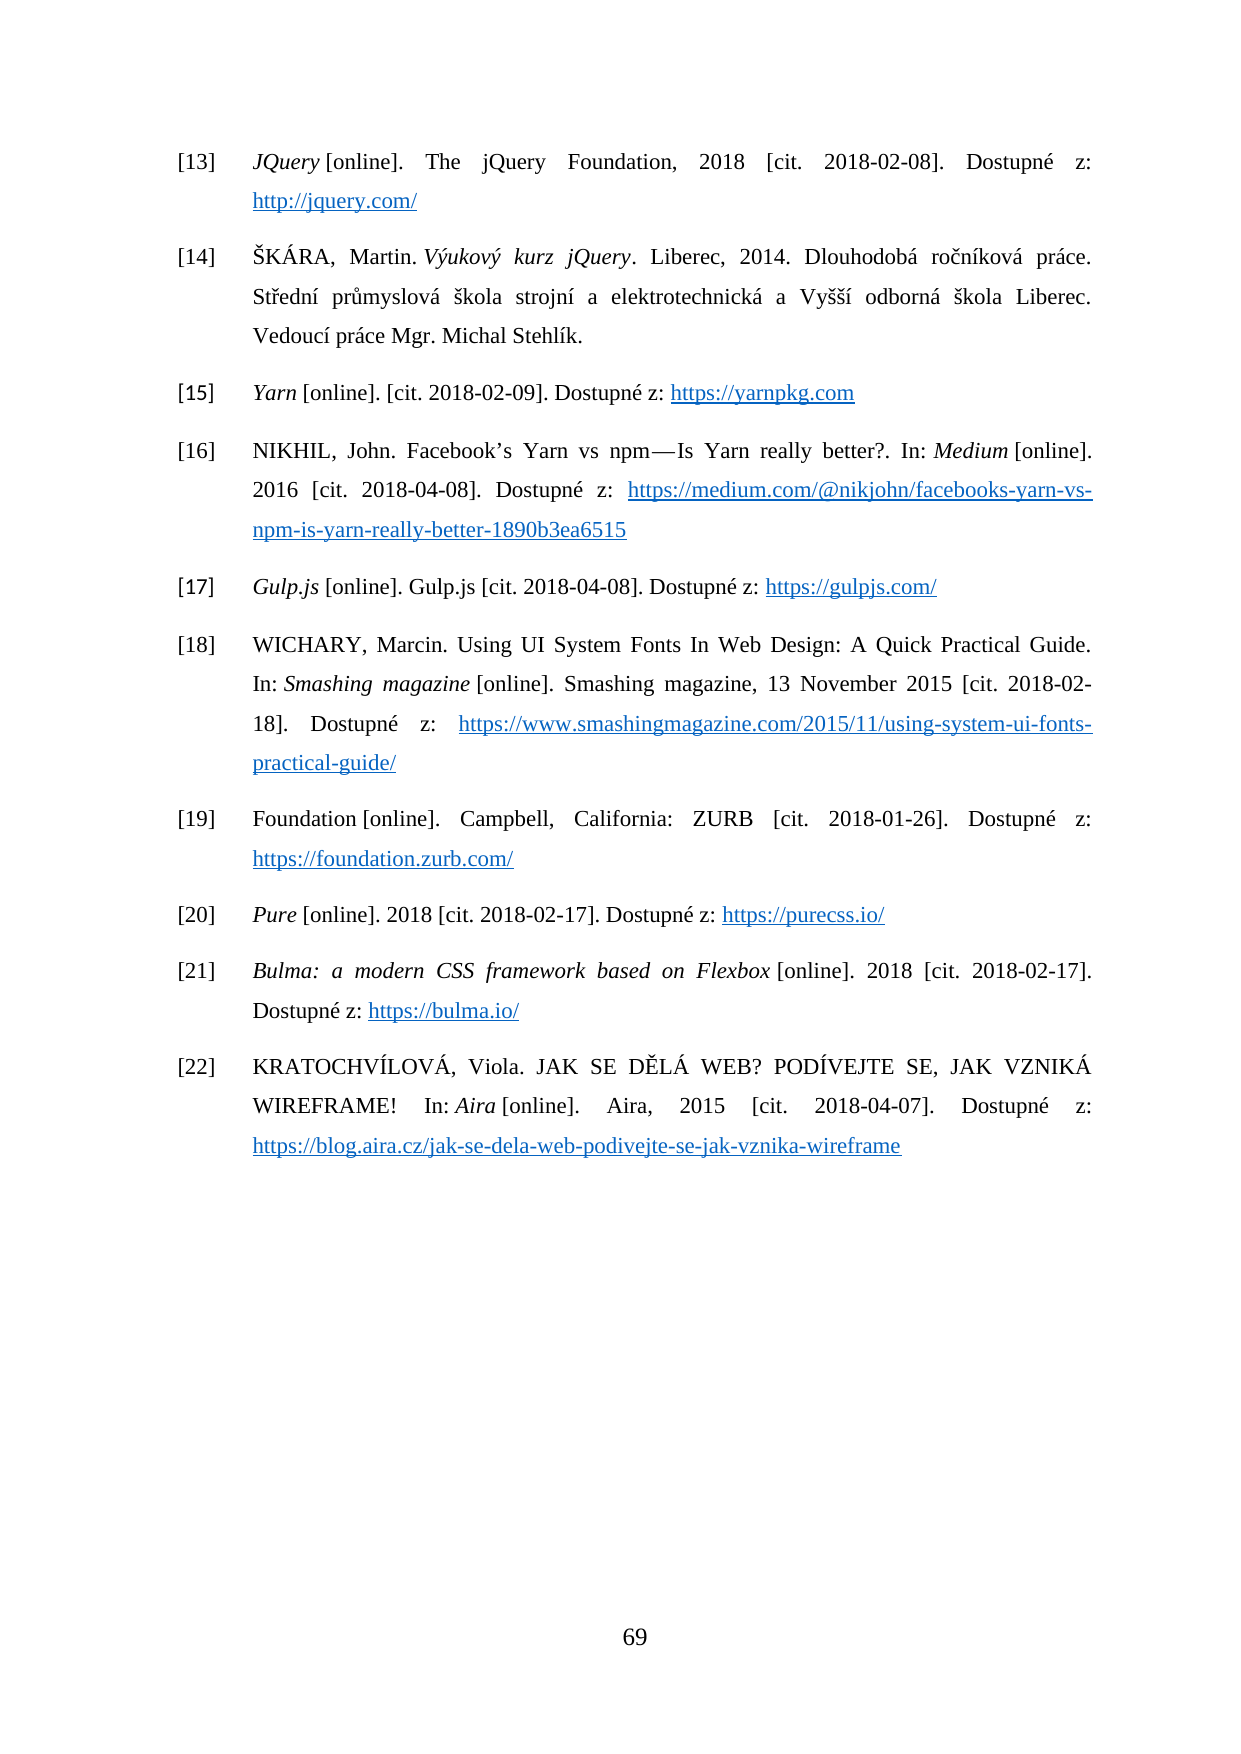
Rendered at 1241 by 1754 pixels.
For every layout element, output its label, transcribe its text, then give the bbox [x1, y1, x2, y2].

list Foundation [online]. Campbell, California: ZURB [cit. 2018-01-26]. Dostupné z: https://foundation.zurb.com/ [177, 805, 1092, 871]
list Gulp.js [online]. Gulp.js [cit. 2018-04-08]. Dostupné z: https://gulpjs.com/ [177, 572, 1092, 600]
list NIKHIL, John. Facebook’s Yarn vs npm — Is Yarn really better?. In: Medium [online]. 2016 [cit. 2018-04-08]. Dostupné z: https://medium.com/@nikjohn/facebooks-yarn-vs-npm-is-yarn-really-better-1890b3ea6515 [177, 437, 1092, 542]
list JQuery [online]. The jQuery Foundation, 2018 [cit. 2018-02-08]. Dostupné z: http://jquery.com/ [177, 148, 1092, 213]
list ŠKÁRA, Martin. Výukový kurz jQuery. Liberec, 2014. Dlouhodobá ročníková práce. Střední průmyslová škola strojní a elektrotechnická a Vyšší odborná škola Liberec. Vedoucí práce Mgr. Michal Stehlík. [177, 243, 1092, 349]
list Pure [online]. 2018 [cit. 2018-02-17]. Dostupné z: https://purecss.io/ [177, 901, 1092, 927]
list Bulma: a modern CSS framework based on Flexbox [online]. 2018 [cit. 2018-02-17]. Dostupné z: https://bulma.io/ [177, 957, 1092, 1023]
list WICHARY, Marcin. Using UI System Fonts In Web Design: A Quick Practical Guide. In: Smashing magazine [online]. Smashing magazine, 13 November 2015 [cit. 2018-02-18]. Dostupné z: https://www.smashingmagazine.com/2015/11/using-system-ui-fonts-practical-guide/ [177, 631, 1092, 776]
list Yarn [online]. [cit. 2018-02-09]. Dostupné z: https://yarnpkg.com [177, 378, 1092, 406]
list KRATOCHVÍLOVÁ, Viola. JAK SE DĚLÁ WEB? PODÍVEJTE SE, JAK VZNIKÁ WIREFRAME! In: Aira [online]. Aira, 2015 [cit. 2018-04-07]. Dostupné z: https://blog.aira.cz/jak-se-dela-web-podivejte-se-jak-vznika-wireframe [177, 1053, 1092, 1158]
